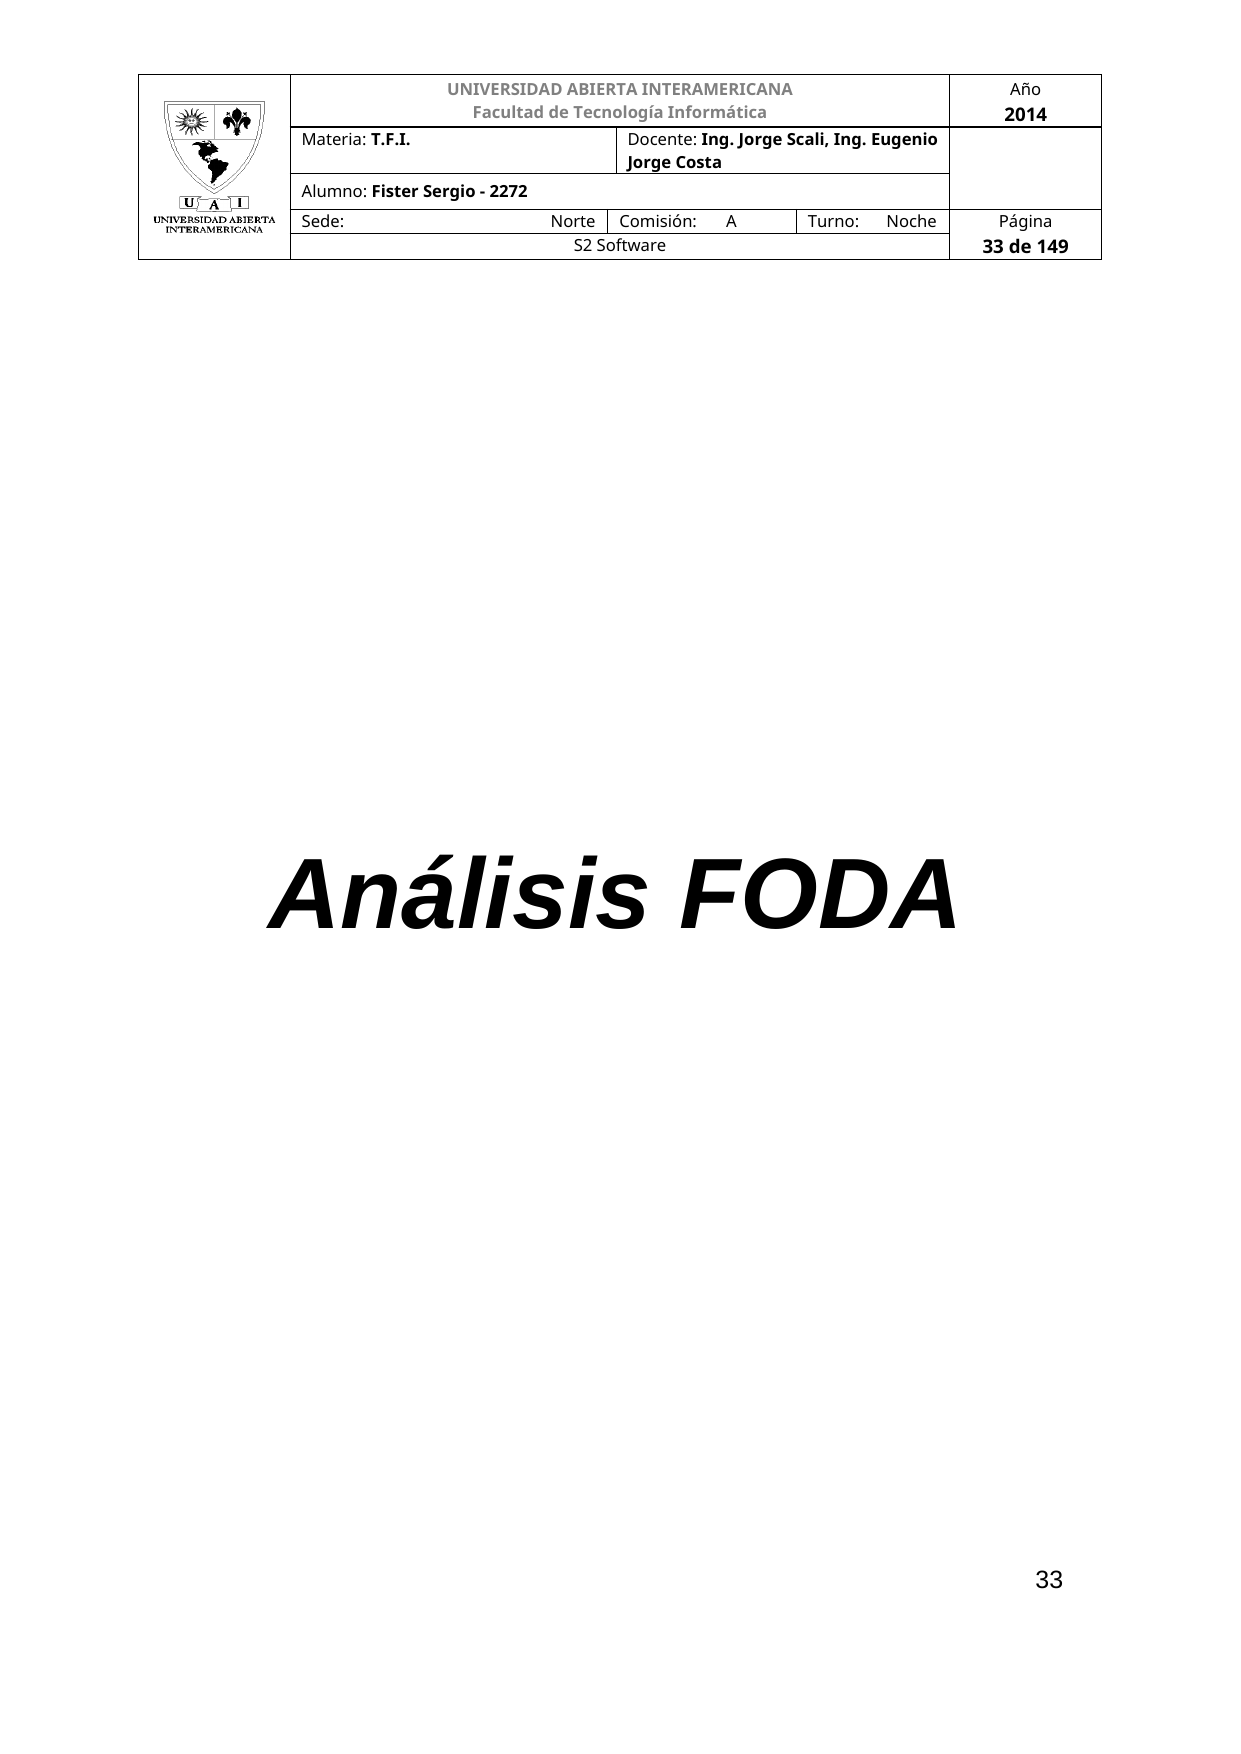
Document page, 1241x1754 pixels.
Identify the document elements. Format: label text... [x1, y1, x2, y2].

picture [153, 101, 276, 233]
text Análisis FODA [177, 835, 1063, 950]
